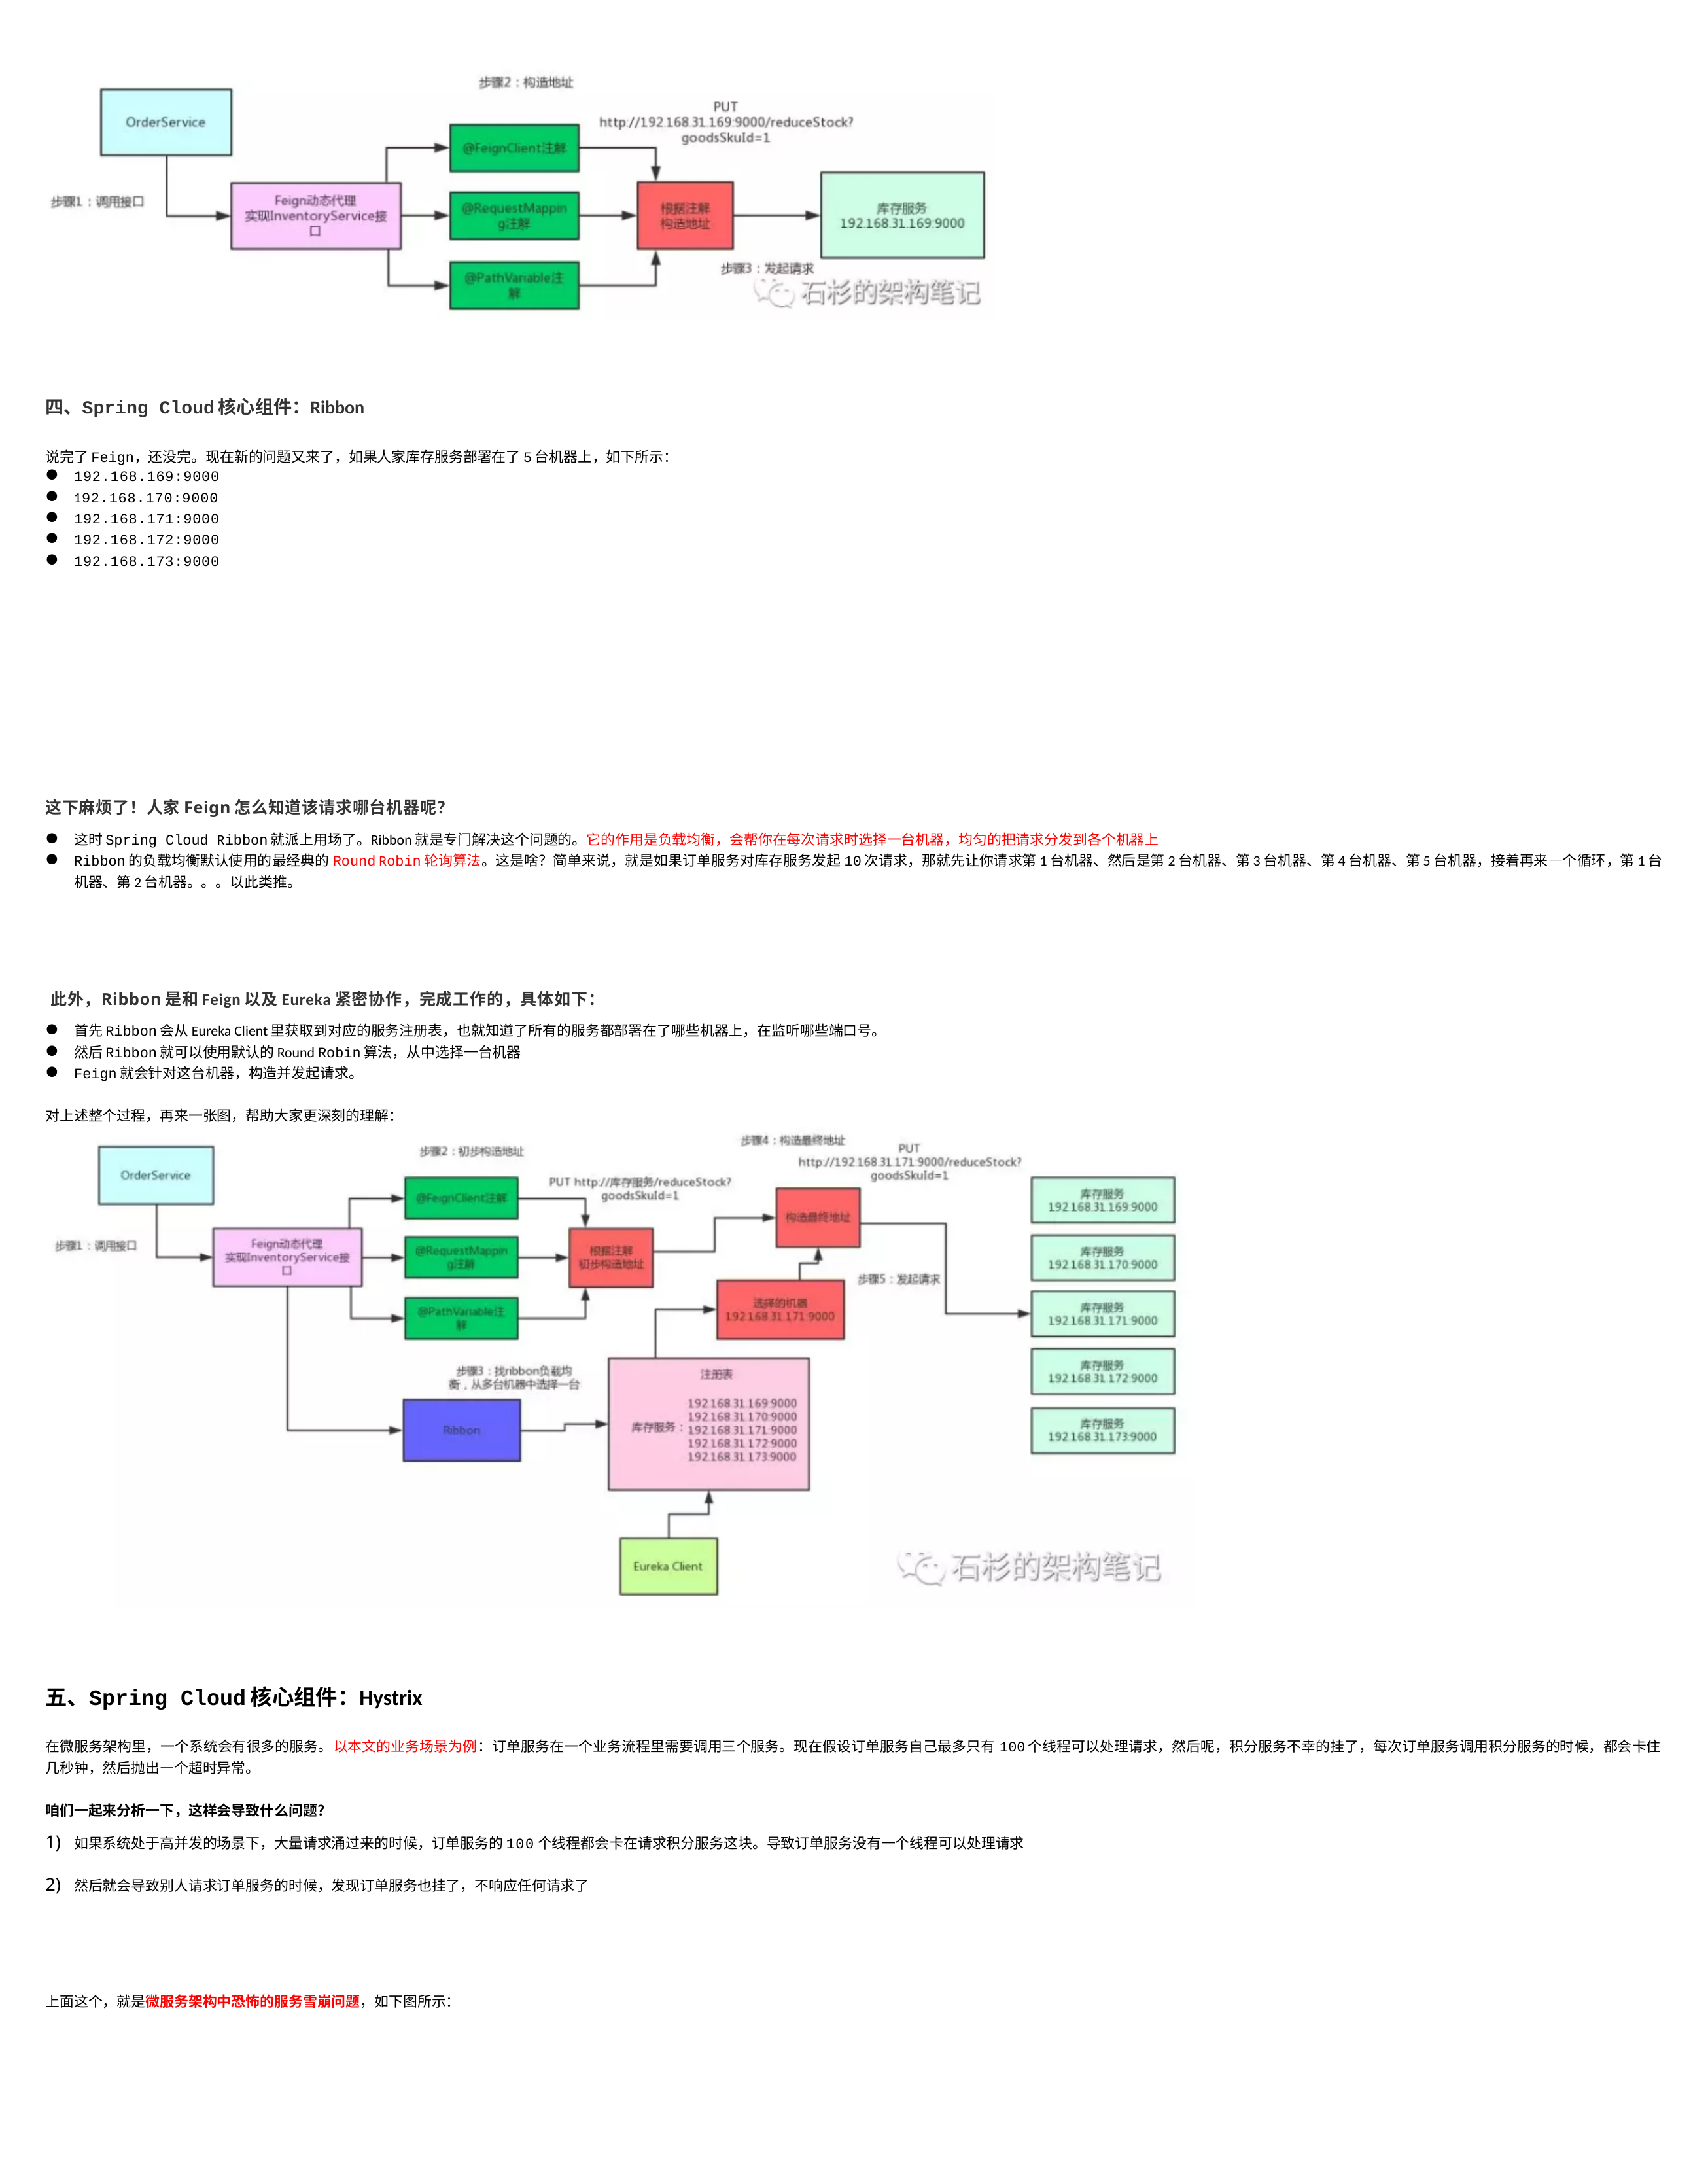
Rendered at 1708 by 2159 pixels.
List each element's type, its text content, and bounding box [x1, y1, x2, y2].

list 192.168.171:9000 [45, 509, 1662, 530]
list 192.168.169:9000 [45, 466, 1662, 487]
text 对上述整个过程，再来一张图，帮助大家更深刻的理解： [45, 1104, 1662, 1125]
list Ribbon的负载均衡默认使用的最经典的Round Robin轮询算法。这是啥？简单来说，就是如果订单服务对库存服务发起10次请求，那就先让你请求第1台机器、然后是第2台机器、第3台机器、第4台机器、第5台机器，接着再来—个循环，第1台机器、第2台机器。。。以此类推。 [45, 849, 1662, 892]
list 192.168.170:9000 [45, 487, 1662, 509]
subtitle 五、Spring Cloud核心组件：Hystrix [45, 1675, 1662, 1717]
list 然后Ribbon就可以使用默认的Round Robin算法，从中选择一台机器 [45, 1040, 1662, 1062]
list 然后就会导致别人请求订单服务的时候，发现订单服务也挂了，不响应任何请求了 [45, 1863, 1662, 1905]
text 此外，Ribbon是和Feign以及Eureka紧密协作，完成工作的，具体如下： [45, 977, 1662, 1019]
list 首先Ribbon会从 Eureka Client里获取到对应的服务注册表，也就知道了所有的服务都部署在了哪些机器上，在监听哪些端口号。 [45, 1019, 1662, 1040]
list Feign就会针对这台机器，构造并发起请求。 [45, 1062, 1662, 1083]
list 如果系统处于高并发的场景下，大量请求涌过来的时候，订单服务的100个线程都会卡在请求积分服务这块。导致订单服务没有一个线程可以处理请求 [45, 1820, 1662, 1863]
text 在微服务架构里，一个系统会有很多的服务。以本文的业务场景为例：订单服务在一个业务流程里需要调用三个服务。现在假设订单服务自己最多只有100个线程可以处理请求，然后呢，积分服务不幸的挂了，每次订单服务调用积分服务的时候，都会卡住几秒钟，然后抛出—个超时异常。 [45, 1735, 1662, 1778]
subtitle 四、Spring Cloud核心组件：Ribbon [45, 385, 1662, 427]
text 这下麻烦了！人家Feign怎么知道该请求哪台机器呢？ [45, 785, 1662, 828]
text 上面这个，就是微服务架构中恐怖的服务雪崩问题，如下图所示： [45, 1990, 1662, 2011]
text 咱们一起来分析一下，这样会导致什么问题？ [45, 1799, 1662, 1820]
list 192.168.172:9000 [45, 530, 1662, 552]
text 说完了Feign，还没完。现在新的问题又来了，如果人家库存服务部署在了5台机器上，如下所示： [45, 445, 1662, 466]
picture [45, 69, 996, 319]
list 这时Spring Cloud Ribbon就派上用场了。Ribbon就是专门解决这个问题的。它的作用是负载均衡，会帮你在每次请求时选择一台机器，均匀的把请求分发到各个机器上 [45, 828, 1662, 849]
picture [45, 1125, 1195, 1608]
list 192.168.173:9000 [45, 552, 1662, 572]
